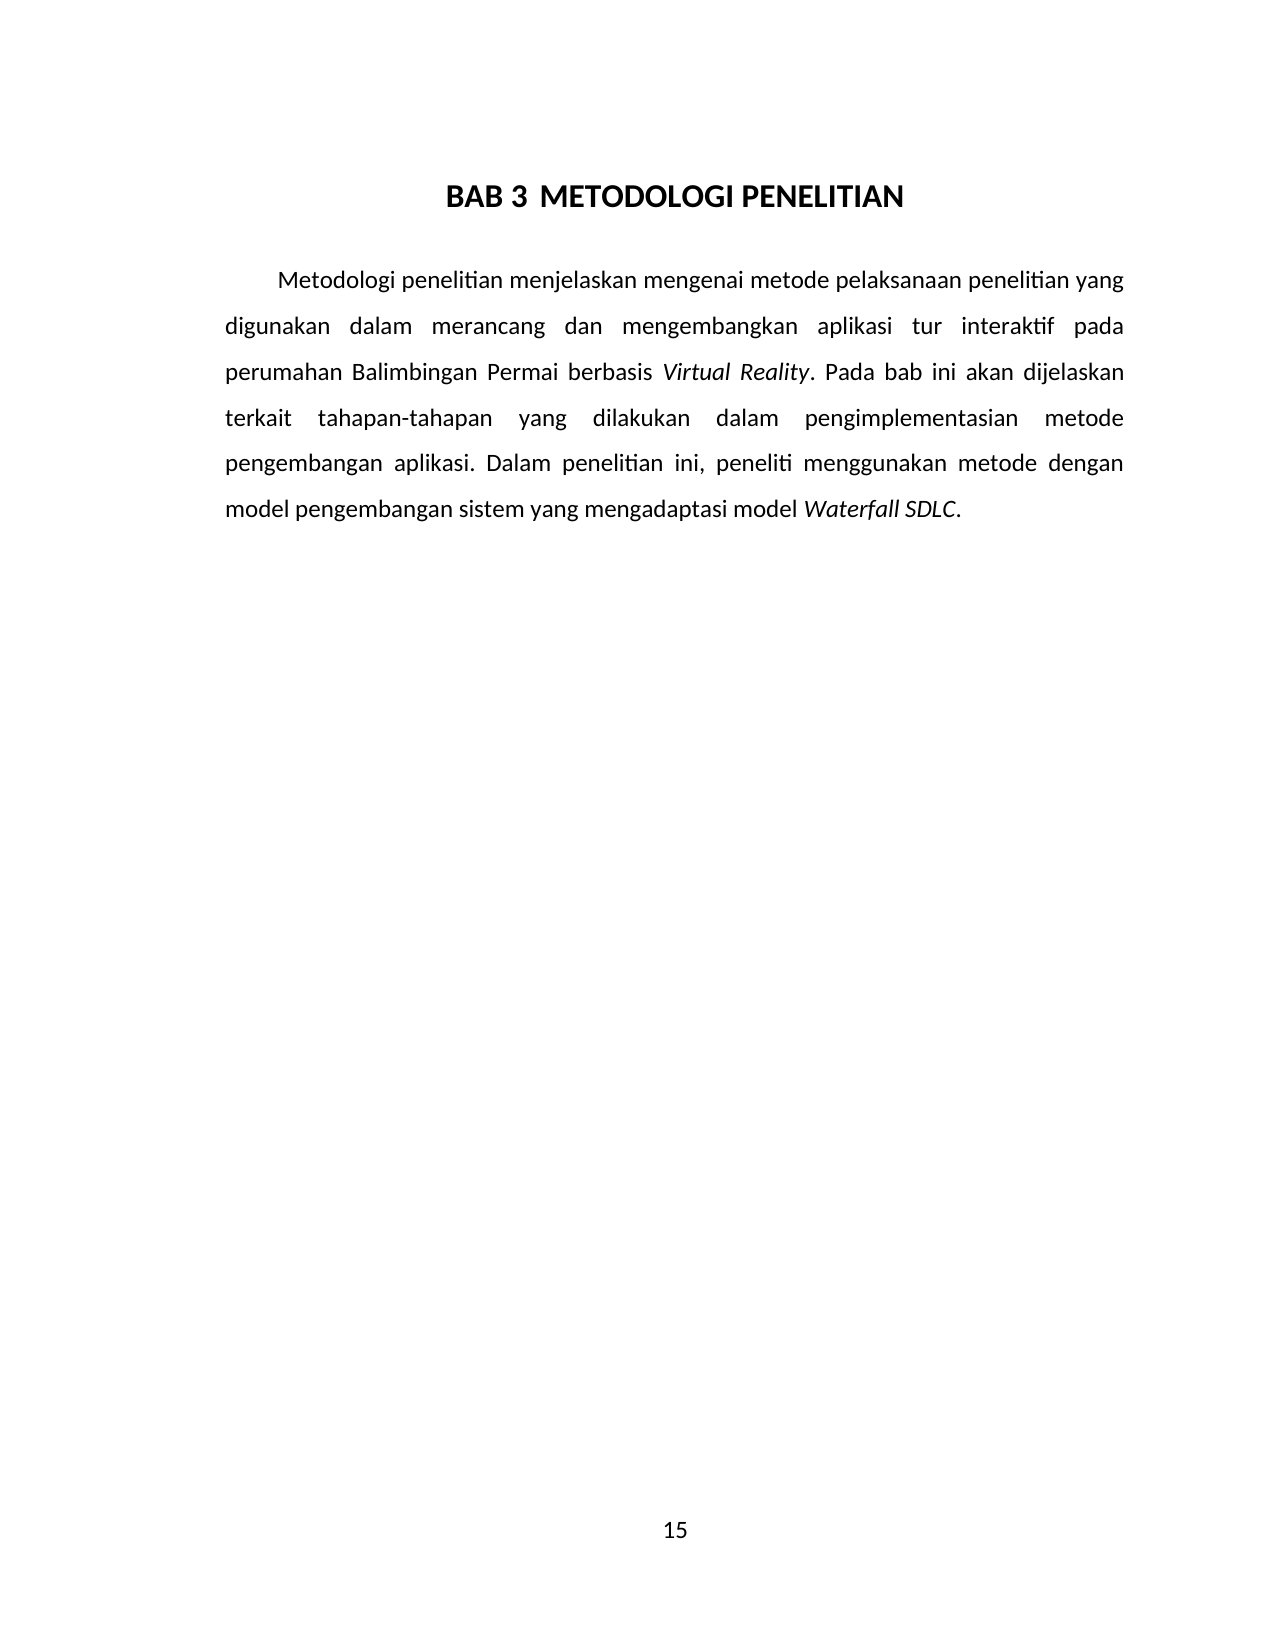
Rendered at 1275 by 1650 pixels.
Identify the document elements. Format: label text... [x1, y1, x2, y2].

subtitle METODOLOGI PENELITIAN [225, 175, 1125, 216]
list Metodologi penelitian menjelaskan mengenai metode pelaksanaan penelitian yang digunakan dalam merancang dan mengembangkan aplikasi tur interaktif pada perumahan Balimbingan Permai berbasis Virtual Reality. Pada bab ini akan dijelaskan terkait tahapan-tahapan yang dilakukan dalam pengimplementasian metode pengembangan aplikasi. Dalam penelitian ini, peneliti menggunakan metode dengan model pengembangan sistem yang mengadaptasi model Waterfall SDLC. [225, 265, 1125, 524]
